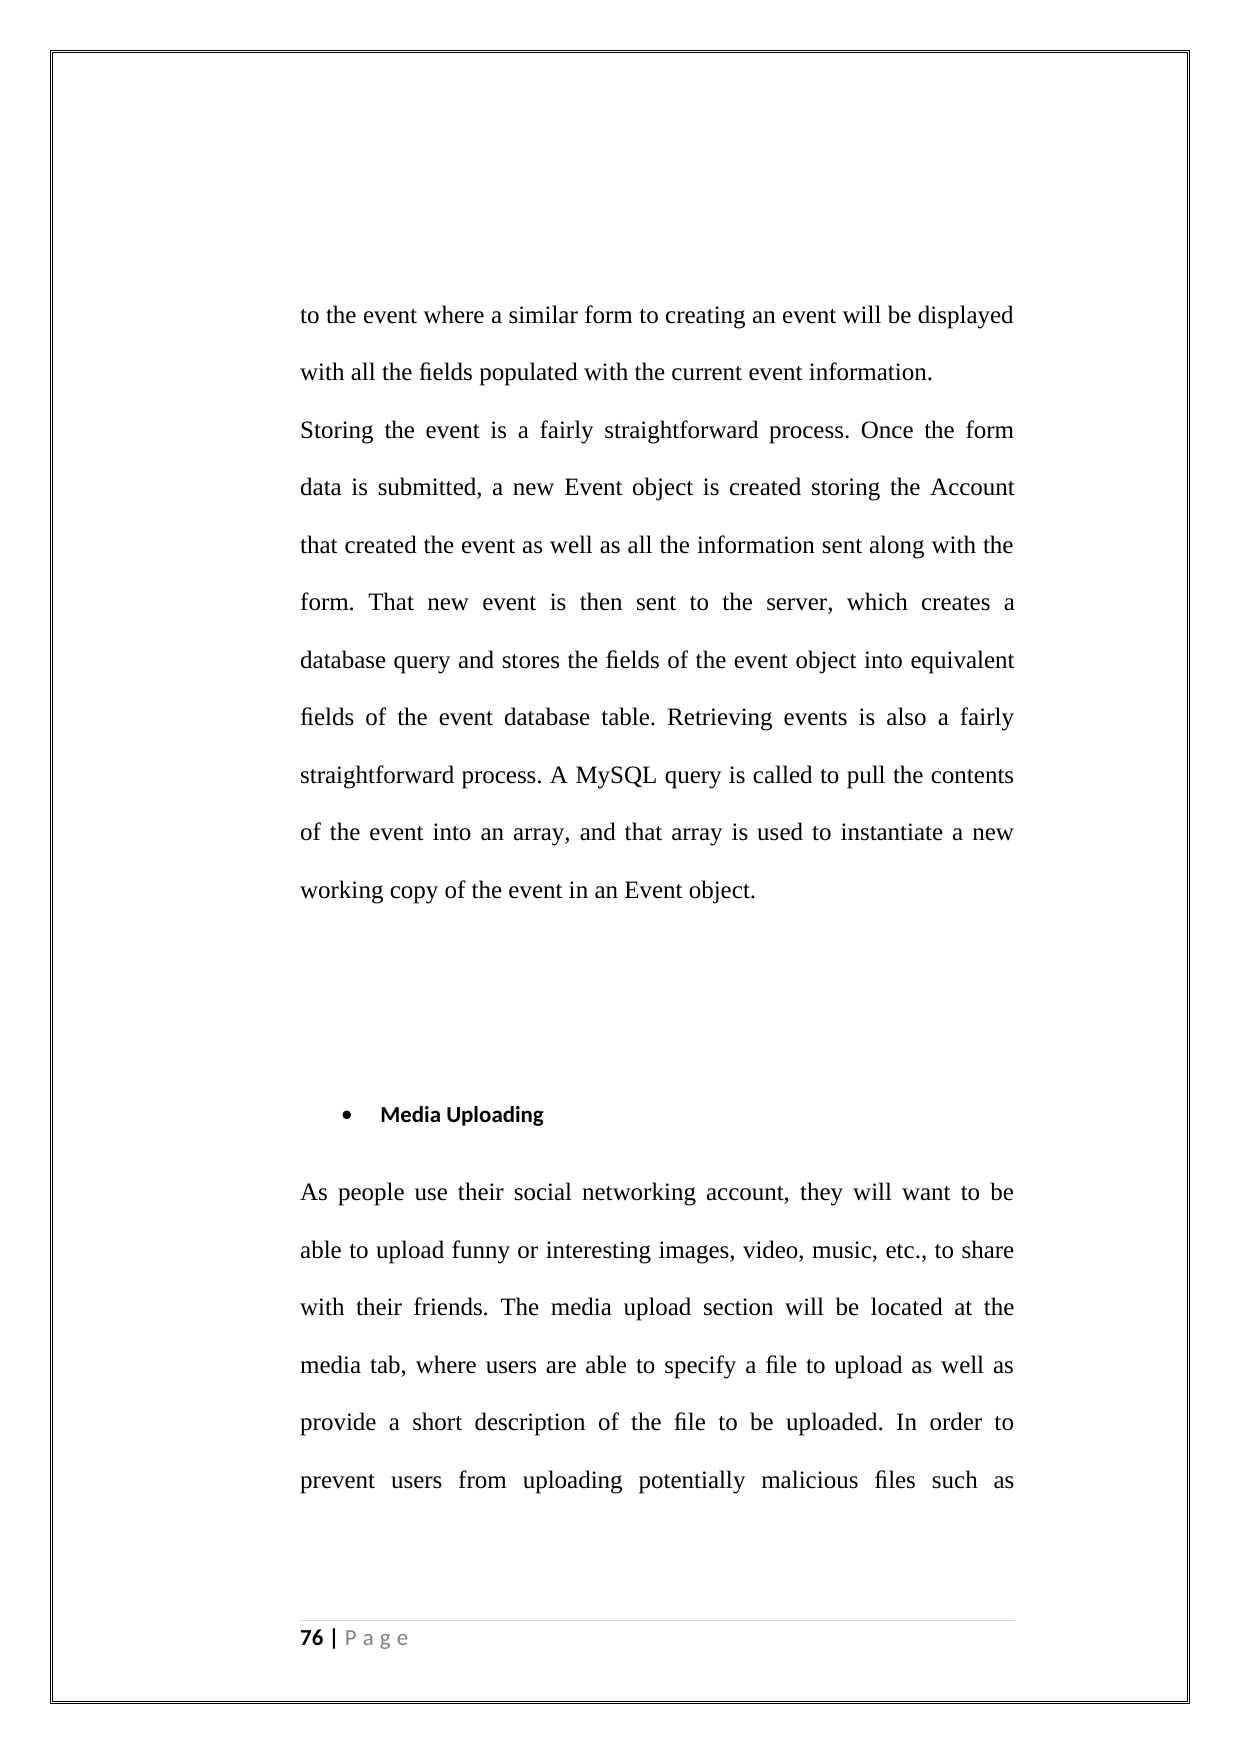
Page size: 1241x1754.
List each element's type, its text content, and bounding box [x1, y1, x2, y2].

list Media Uploading [343, 1101, 1015, 1129]
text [300, 1177, 1015, 1494]
text Storing the event is a fairly straightforward process. Once the form data is submitted, a new Event object is created storing the Account that created the event as well as all the information sent along with the form. That new event is then sent to the server, which creates a database query and stores the ﬁelds of the event object into equivalent ﬁelds of the event database table. Retrieving events is also a fairly straightforward process. A MySQL query is called to pull the contents of the event into an array, and that array is used to instantiate a new working copy of the event in an Event object. [300, 415, 1015, 904]
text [300, 300, 1015, 386]
